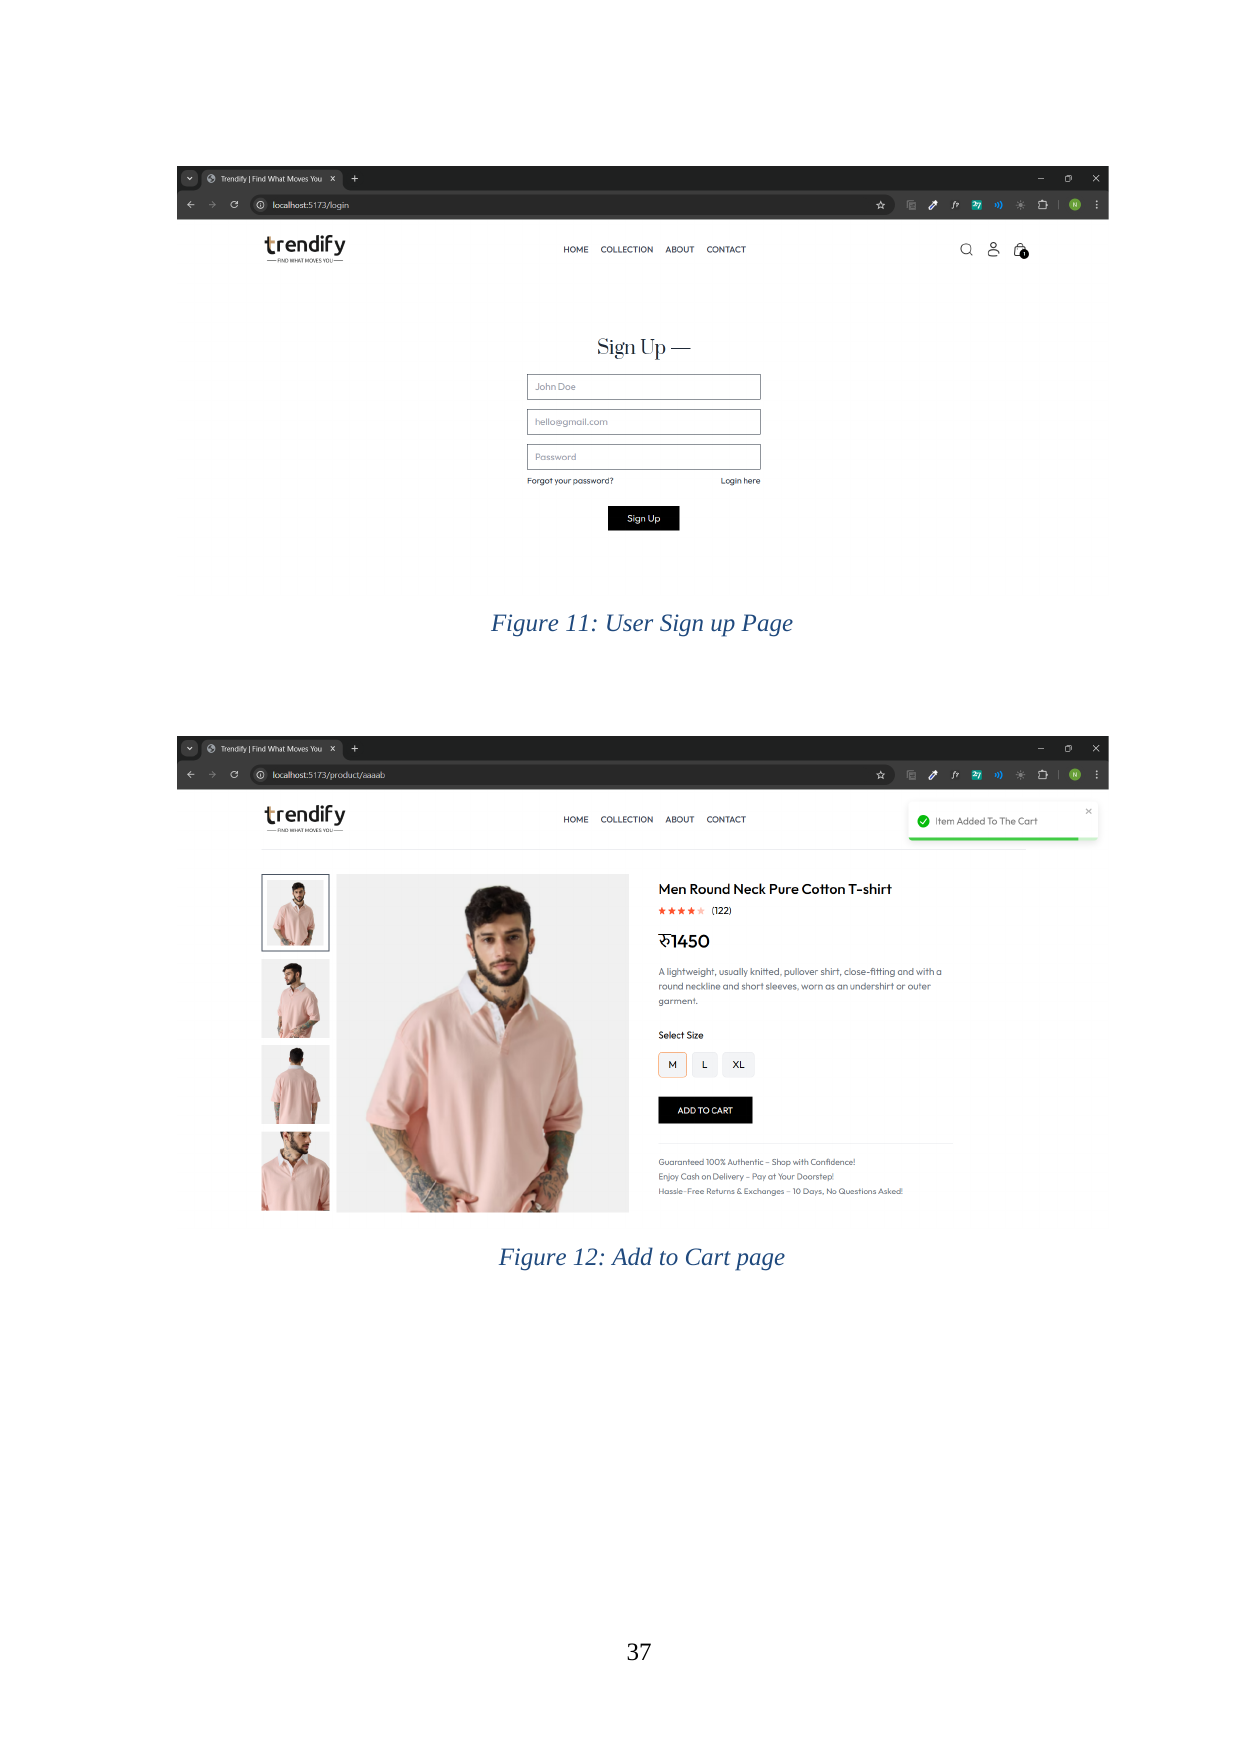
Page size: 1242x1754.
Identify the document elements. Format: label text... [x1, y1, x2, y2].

text Figure 12: Add to Cart page [177, 1242, 1109, 1270]
picture [177, 736, 1109, 1229]
text Figure 11: User Sign up Page [177, 608, 1109, 637]
picture [177, 166, 1109, 596]
